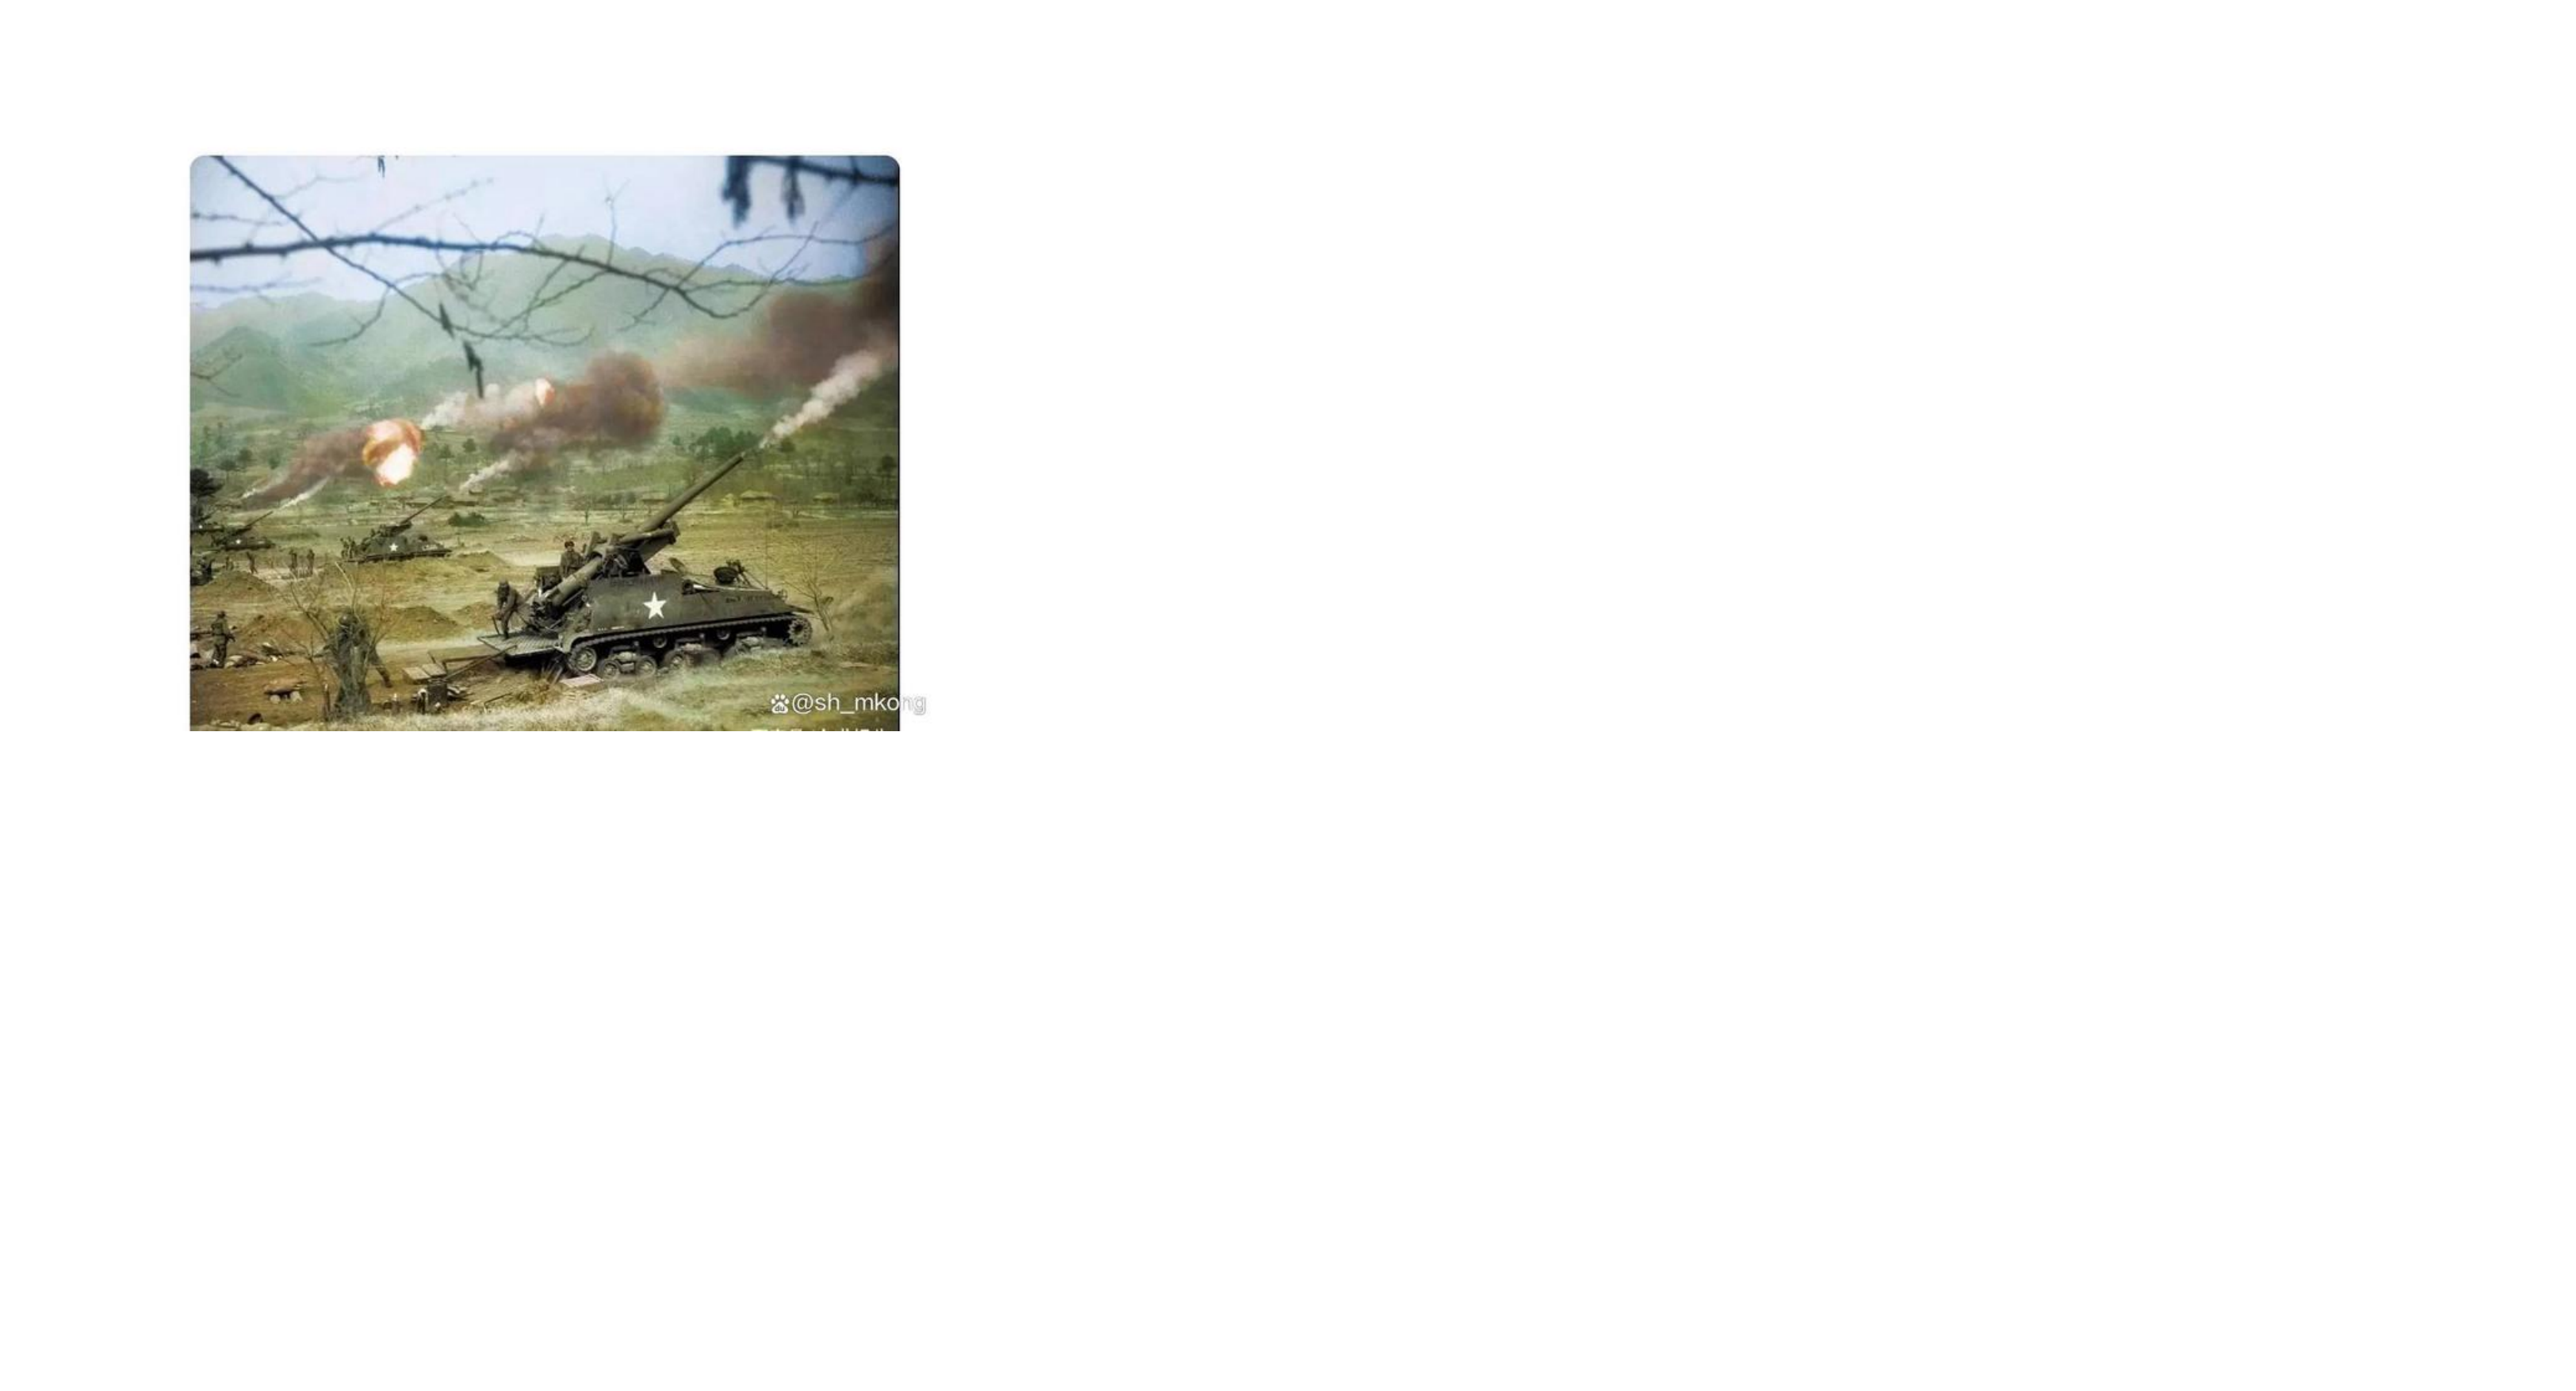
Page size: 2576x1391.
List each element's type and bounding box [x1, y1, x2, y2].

picture [148, 128, 942, 731]
